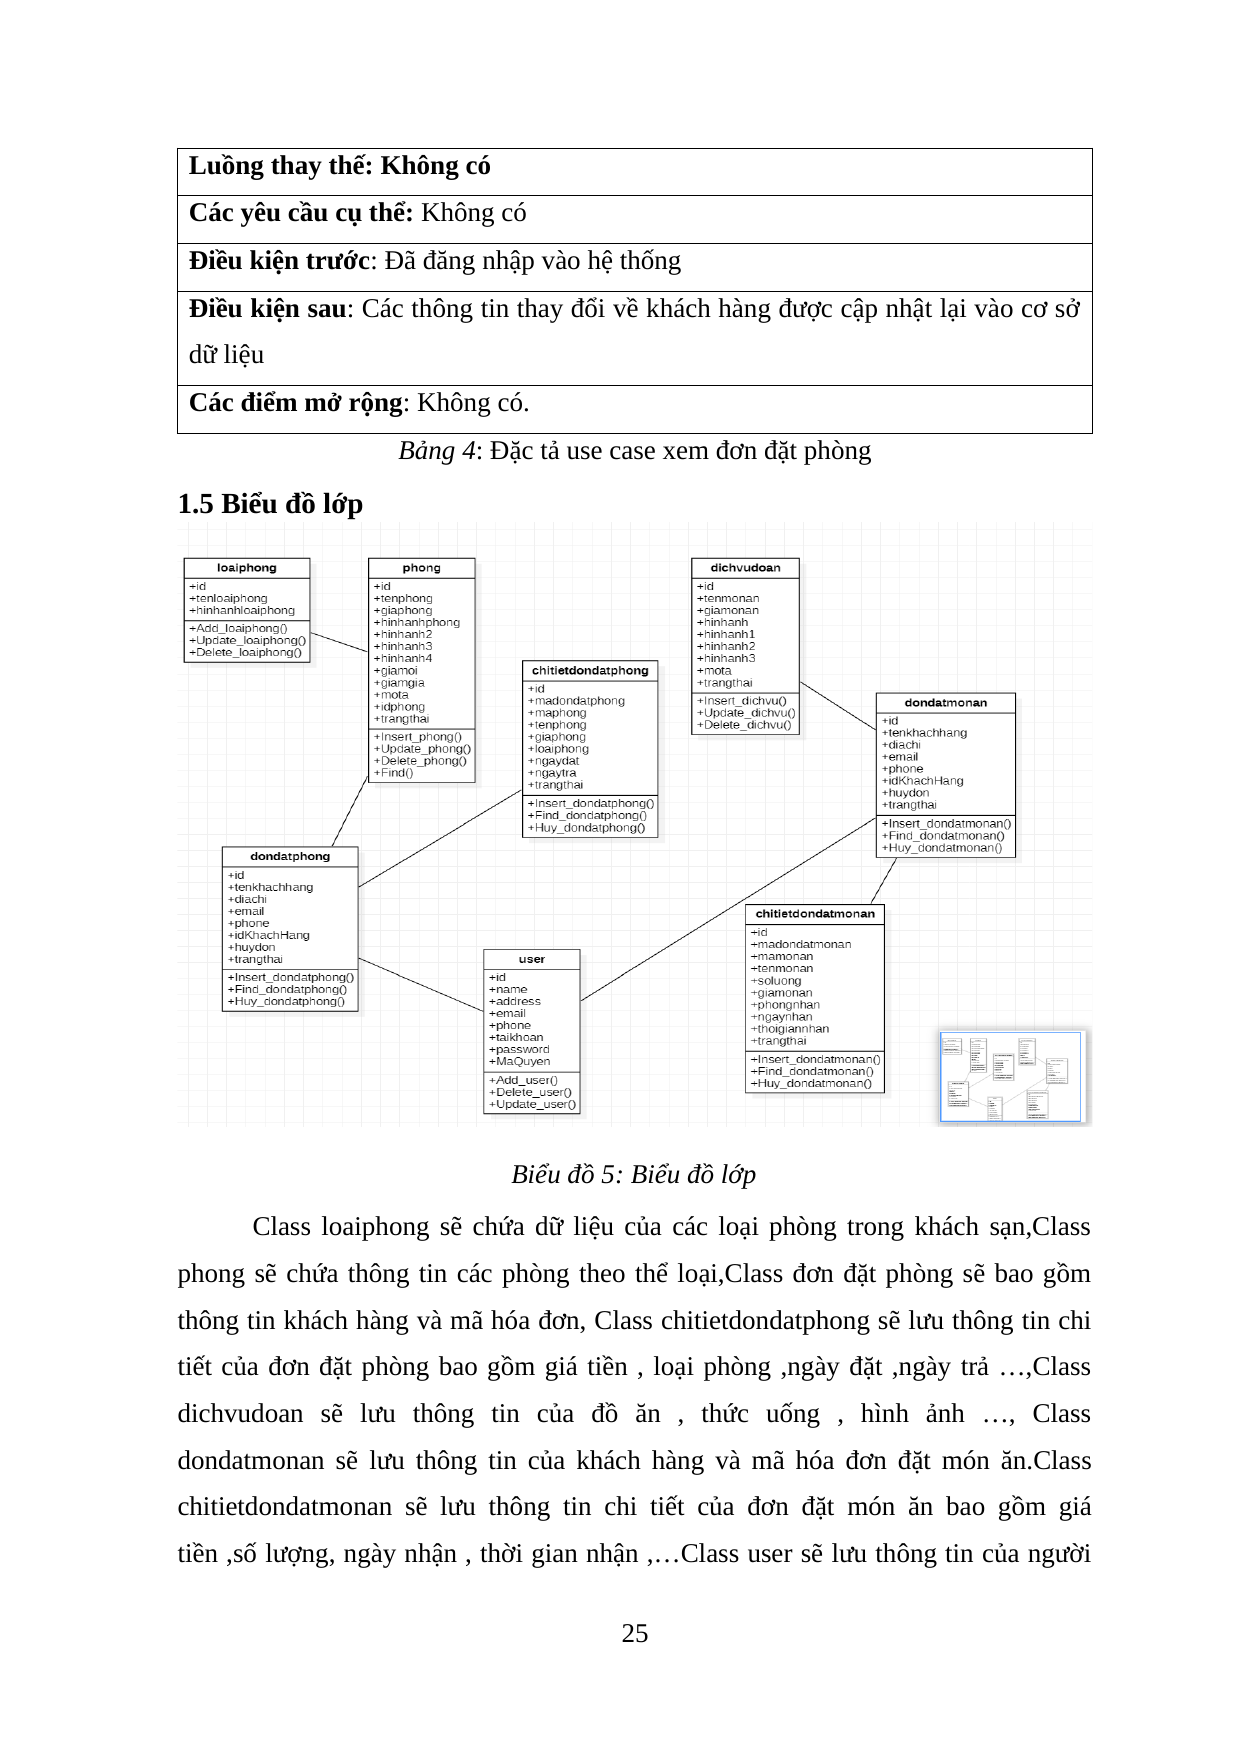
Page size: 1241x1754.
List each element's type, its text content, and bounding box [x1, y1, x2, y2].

subtitle 1.5 Biểu đồ lớp [177, 486, 1092, 519]
table_cell Các yêu cầu cụ thể: Không có [178, 196, 1092, 243]
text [177, 1210, 1092, 1568]
text Bảng 4: Đặc tả use case xem đơn đặt phòng [177, 434, 1092, 465]
picture [177, 522, 1093, 1127]
table_cell Điều kiện trước: Đã đăng nhập vào hệ thống [178, 244, 1092, 291]
table_cell Các điểm mở rộng: Không có. [178, 386, 1092, 433]
table_cell Luồng thay thế: Không có [178, 149, 1092, 195]
text Biểu đồ 5: Biểu đồ lớp [177, 1158, 1092, 1189]
table_cell Điều kiện sau: Các thông tin thay đổi về khách hàng được cập nhật lại vào cơ sở dữ liệu [178, 292, 1092, 385]
